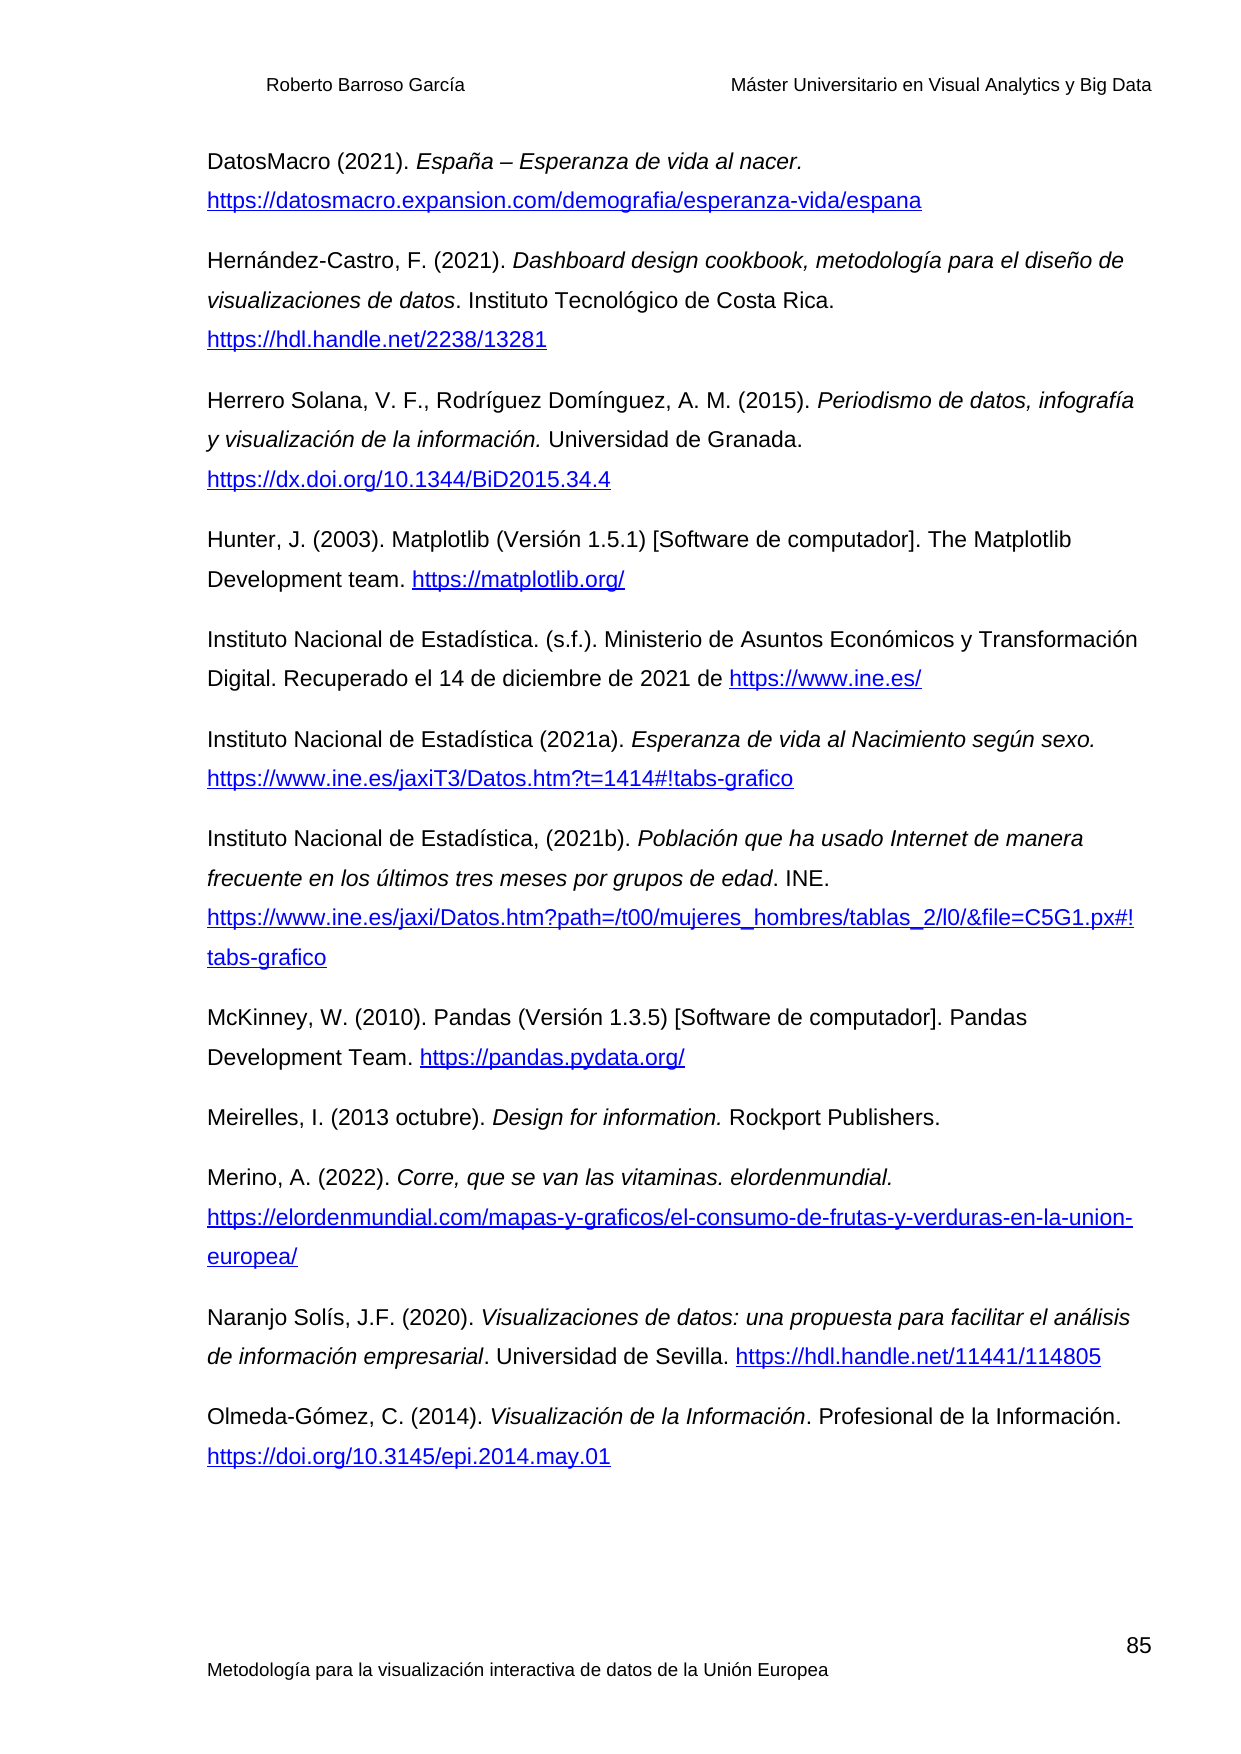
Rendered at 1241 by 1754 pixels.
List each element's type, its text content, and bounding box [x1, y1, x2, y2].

text Instituto Nacional de Estadística, (2021b). Población que ha usado Internet de manera frecuente en los últimos tres meses por grupos de edad. INE. https://www.ine.es/jaxi/Datos.htm?path=/t00/mujeres_hombres/tablas_2/l0/&file=C5G1.px#!tabs-grafico [207, 825, 1152, 970]
text Naranjo Solís, J.F. (2020). Visualizaciones de datos: una propuesta para facilitar el análisis de información empresarial. Universidad de Sevilla. https://hdl.handle.net/11441/114805 [207, 1303, 1152, 1369]
text Hernández-Castro, F. (2021). Dashboard design cookbook, metodología para el diseño de visualizaciones de datos. Instituto Tecnológico de Costa Rica. https://hdl.handle.net/2238/13281 [207, 247, 1152, 353]
text Herrero Solana, V. F., Rodríguez Domínguez, A. M. (2015). Periodismo de datos, infografía y visualización de la información. Universidad de Granada. https://dx.doi.org/10.1344/BiD2015.34.4 [207, 387, 1152, 492]
text Instituto Nacional de Estadística. (s.f.). Ministerio de Asuntos Económicos y Transformación Digital. Recuperado el 14 de diciembre de 2021 de https://www.ine.es/ [207, 626, 1152, 692]
text Olmeda-Gómez, C. (2014). Visualización de la Información. Profesional de la Información. https://doi.org/10.3145/epi.2014.may.01 [207, 1403, 1152, 1469]
text Instituto Nacional de Estadística (2021a). Esperanza de vida al Nacimiento según sexo. https://www.ine.es/jaxiT3/Datos.htm?t=1414#!tabs-grafico [207, 726, 1152, 791]
text Merino, A. (2022). Corre, que se van las vitaminas. elordenmundial. https://elordenmundial.com/mapas-y-graficos/el-consumo-de-frutas-y-verduras-en-la-union-europea/ [207, 1164, 1152, 1269]
text Meirelles, I. (2013 octubre). Design for information. Rockport Publishers. [207, 1104, 1152, 1130]
text McKinney, W. (2010). Pandas (Versión 1.3.5) [Software de computador]. Pandas Development Team. https://pandas.pydata.org/ [207, 1004, 1152, 1070]
text DatosMacro (2021). España – Esperanza de vida al nacer. https://datosmacro.expansion.com/demografia/esperanza-vida/espana [207, 148, 1152, 213]
text Hunter, J. (2003). Matplotlib (Versión 1.5.1) [Software de computador]. The Matplotlib Development team. https://matplotlib.org/ [207, 526, 1152, 592]
